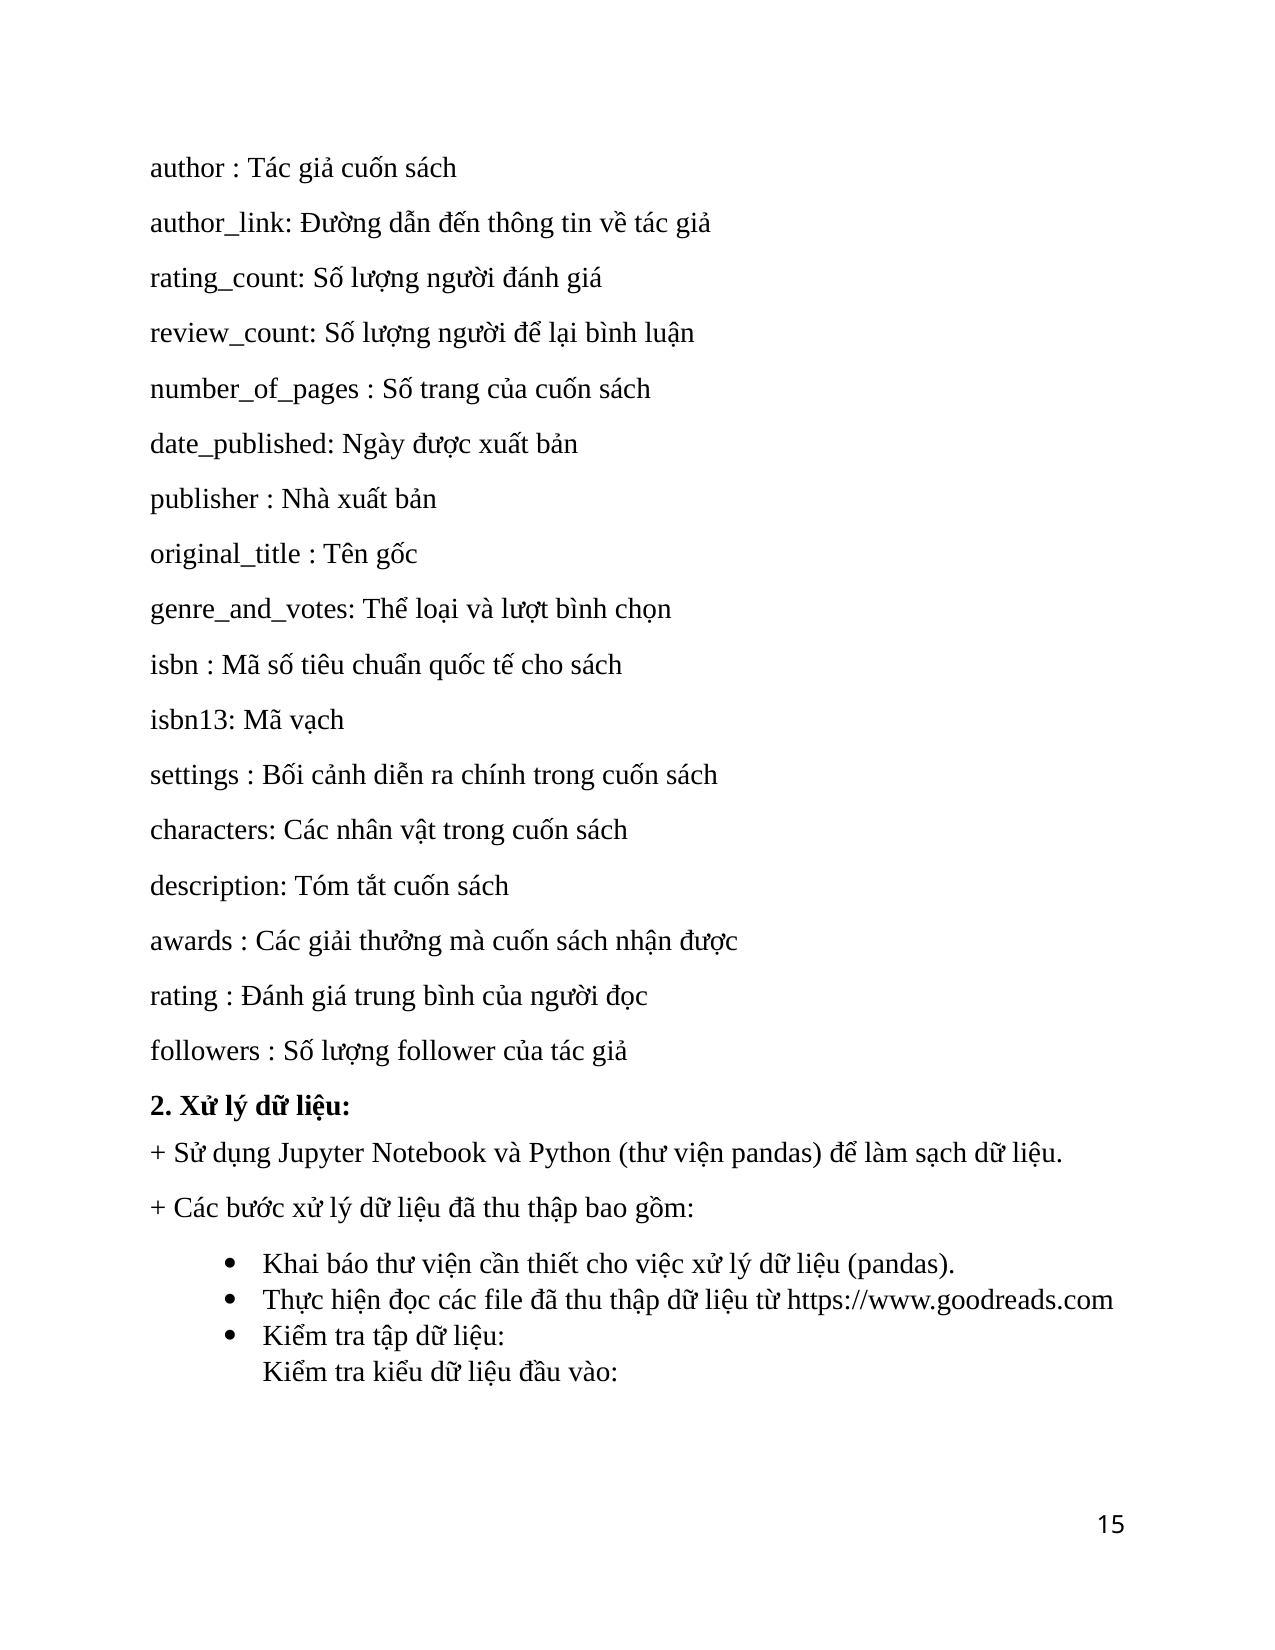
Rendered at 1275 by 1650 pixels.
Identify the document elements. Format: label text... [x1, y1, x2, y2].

subtitle 2. Xử lý dữ liệu: [150, 1088, 1125, 1122]
text review_count: Số lượng người để lại bình luận [150, 316, 1125, 349]
text rating_count: Số lượng người đánh giá [150, 260, 1125, 294]
list Kiểm tra kiểu dữ liệu đầu vào: [249, 1354, 1125, 1388]
text original_title : Tên gốc [150, 536, 1125, 570]
text author_link: Đường dẫn đến thông tin về tác giả [150, 205, 1125, 239]
text awards : Các giải thưởng mà cuốn sách nhận được [150, 923, 1125, 956]
text date_published: Ngày được xuất bản [150, 426, 1125, 459]
text followers : Số lượng follower của tác giả [150, 1033, 1125, 1067]
text isbn13: Mã vạch [150, 702, 1125, 736]
text settings : Bối cảnh diễn ra chính trong cuốn sách [150, 757, 1125, 791]
list Kiểm tra tập dữ liệu: [225, 1318, 1125, 1352]
text description: Tóm tắt cuốn sách [150, 868, 1125, 901]
text characters: Các nhân vật trong cuốn sách [150, 812, 1125, 846]
text + Các bước xử lý dữ liệu đã thu thập bao gồm: [120, 1191, 1125, 1224]
text isbn : Mã số tiêu chuẩn quốc tế cho sách [150, 647, 1125, 680]
text genre_and_votes: Thể loại và lượt bình chọn [150, 592, 1125, 625]
list Khai báo thư viện cần thiết cho việc xử lý dữ liệu (pandas). [225, 1246, 1125, 1279]
text rating : Đánh giá trung bình của người đọc [150, 978, 1125, 1012]
text publisher : Nhà xuất bản [150, 481, 1125, 515]
list Thực hiện đọc các file đã thu thập dữ liệu từ https://www.goodreads.com [225, 1282, 1125, 1316]
text number_of_pages : Số trang của cuốn sách [150, 371, 1125, 404]
text author : Tác giả cuốn sách [150, 150, 1125, 183]
text + Sử dụng Jupyter Notebook và Python (thư viện pandas) để làm sạch dữ liệu. [120, 1135, 1125, 1169]
